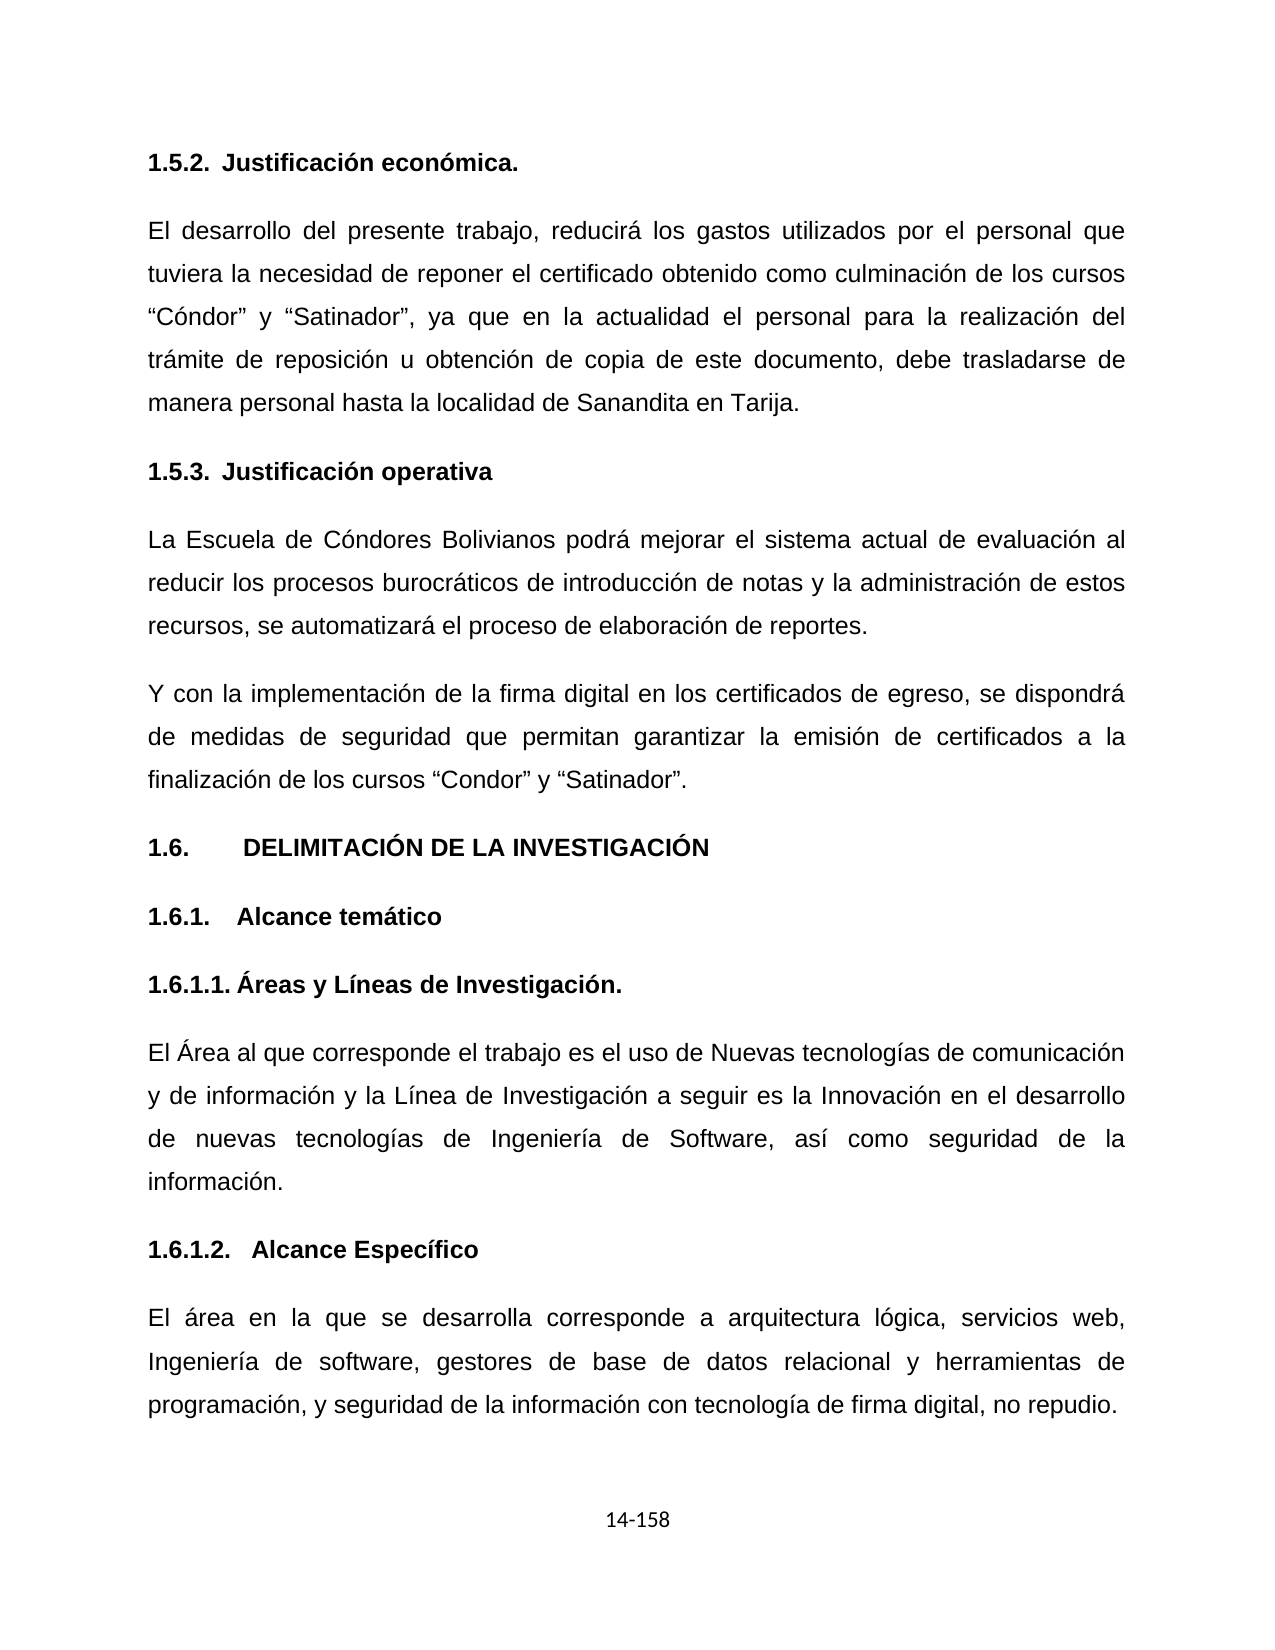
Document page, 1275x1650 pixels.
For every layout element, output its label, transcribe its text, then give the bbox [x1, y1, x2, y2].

text El Área al que corresponde el trabajo es el uso de Nuevas tecnologías de comunicación y de información y la Línea de Investigación a seguir es la Innovación en el desarrollo de nuevas tecnologías de Ingeniería de Software, así como seguridad de la información. [148, 1038, 1127, 1196]
subtitle Áreas y Líneas de Investigación. [148, 969, 1127, 998]
text La Escuela de Cóndores Bolivianos podrá mejorar el sistema actual de evaluación al reducir los procesos burocráticos de introducción de notas y la administración de estos recursos, se automatizará el proceso de elaboración de reportes. [148, 524, 1127, 639]
text El área en la que se desarrolla corresponde a arquitectura lógica, servicios web, Ingeniería de software, gestores de base de datos relacional y herramientas de programación, y seguridad de la información con tecnología de firma digital, no repudio. [148, 1303, 1127, 1418]
text Y con la implementación de la firma digital en los certificados de egreso, se dispondrá de medidas de seguridad que permitan garantizar la emisión de certificados a la finalización de los cursos “Condor” y “Satinador”. [148, 679, 1127, 794]
subtitle Justificación operativa [148, 456, 1127, 485]
text El desarrollo del presente trabajo, reducirá los gastos utilizados por el personal que tuviera la necesidad de reponer el certificado obtenido como culminación de los cursos “Cóndor” y “Satinador”, ya que en la actualidad el personal para la realización del trámite de reposición u obtención de copia de este documento, debe trasladarse de manera personal hasta la localidad de Sanandita en Tarija. [148, 216, 1127, 417]
subtitle Alcance temático [148, 901, 1127, 930]
subtitle Alcance Específico [148, 1235, 1127, 1264]
subtitle Justificación económica. [148, 148, 1127, 176]
subtitle DELIMITACIÓN DE LA INVESTIGACIÓN [148, 833, 1127, 862]
